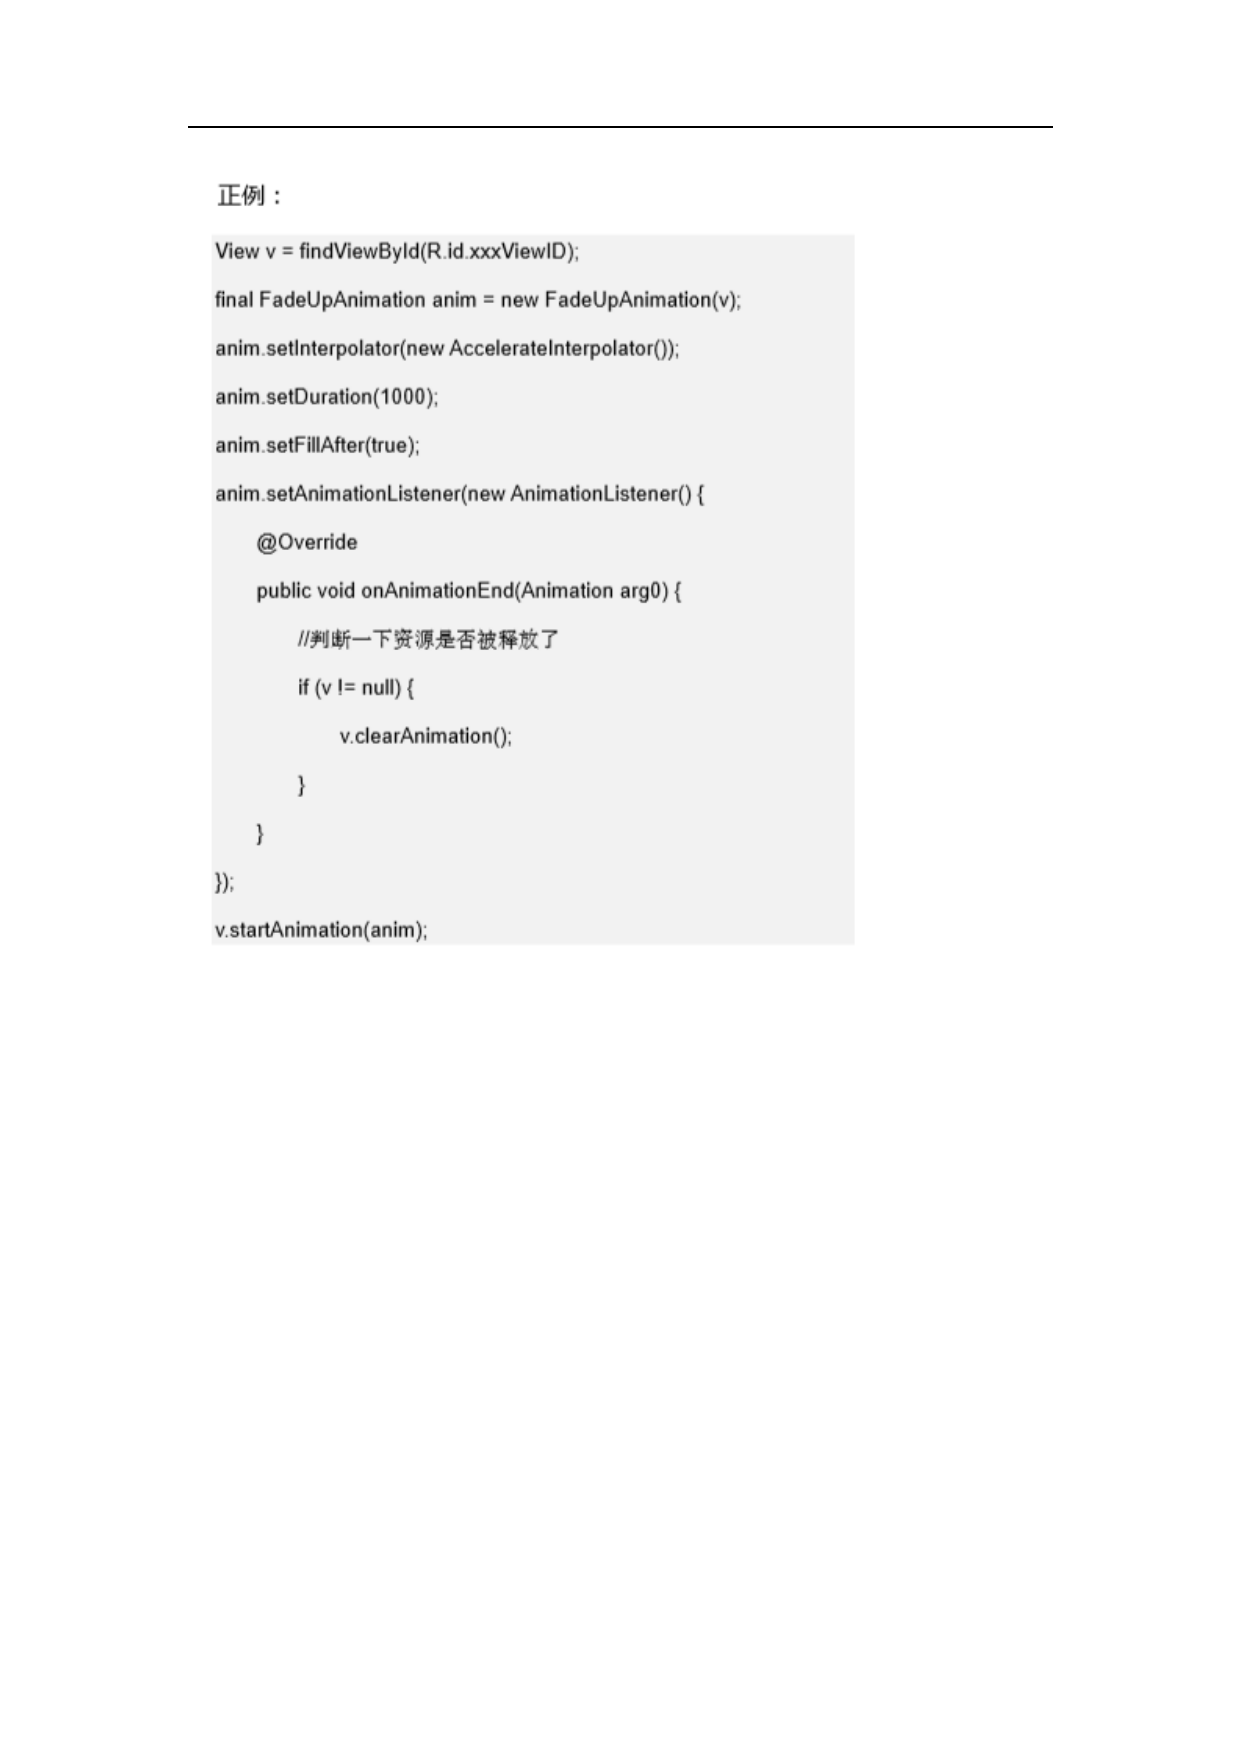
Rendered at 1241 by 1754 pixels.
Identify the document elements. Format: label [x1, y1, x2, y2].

picture [187, 156, 855, 958]
